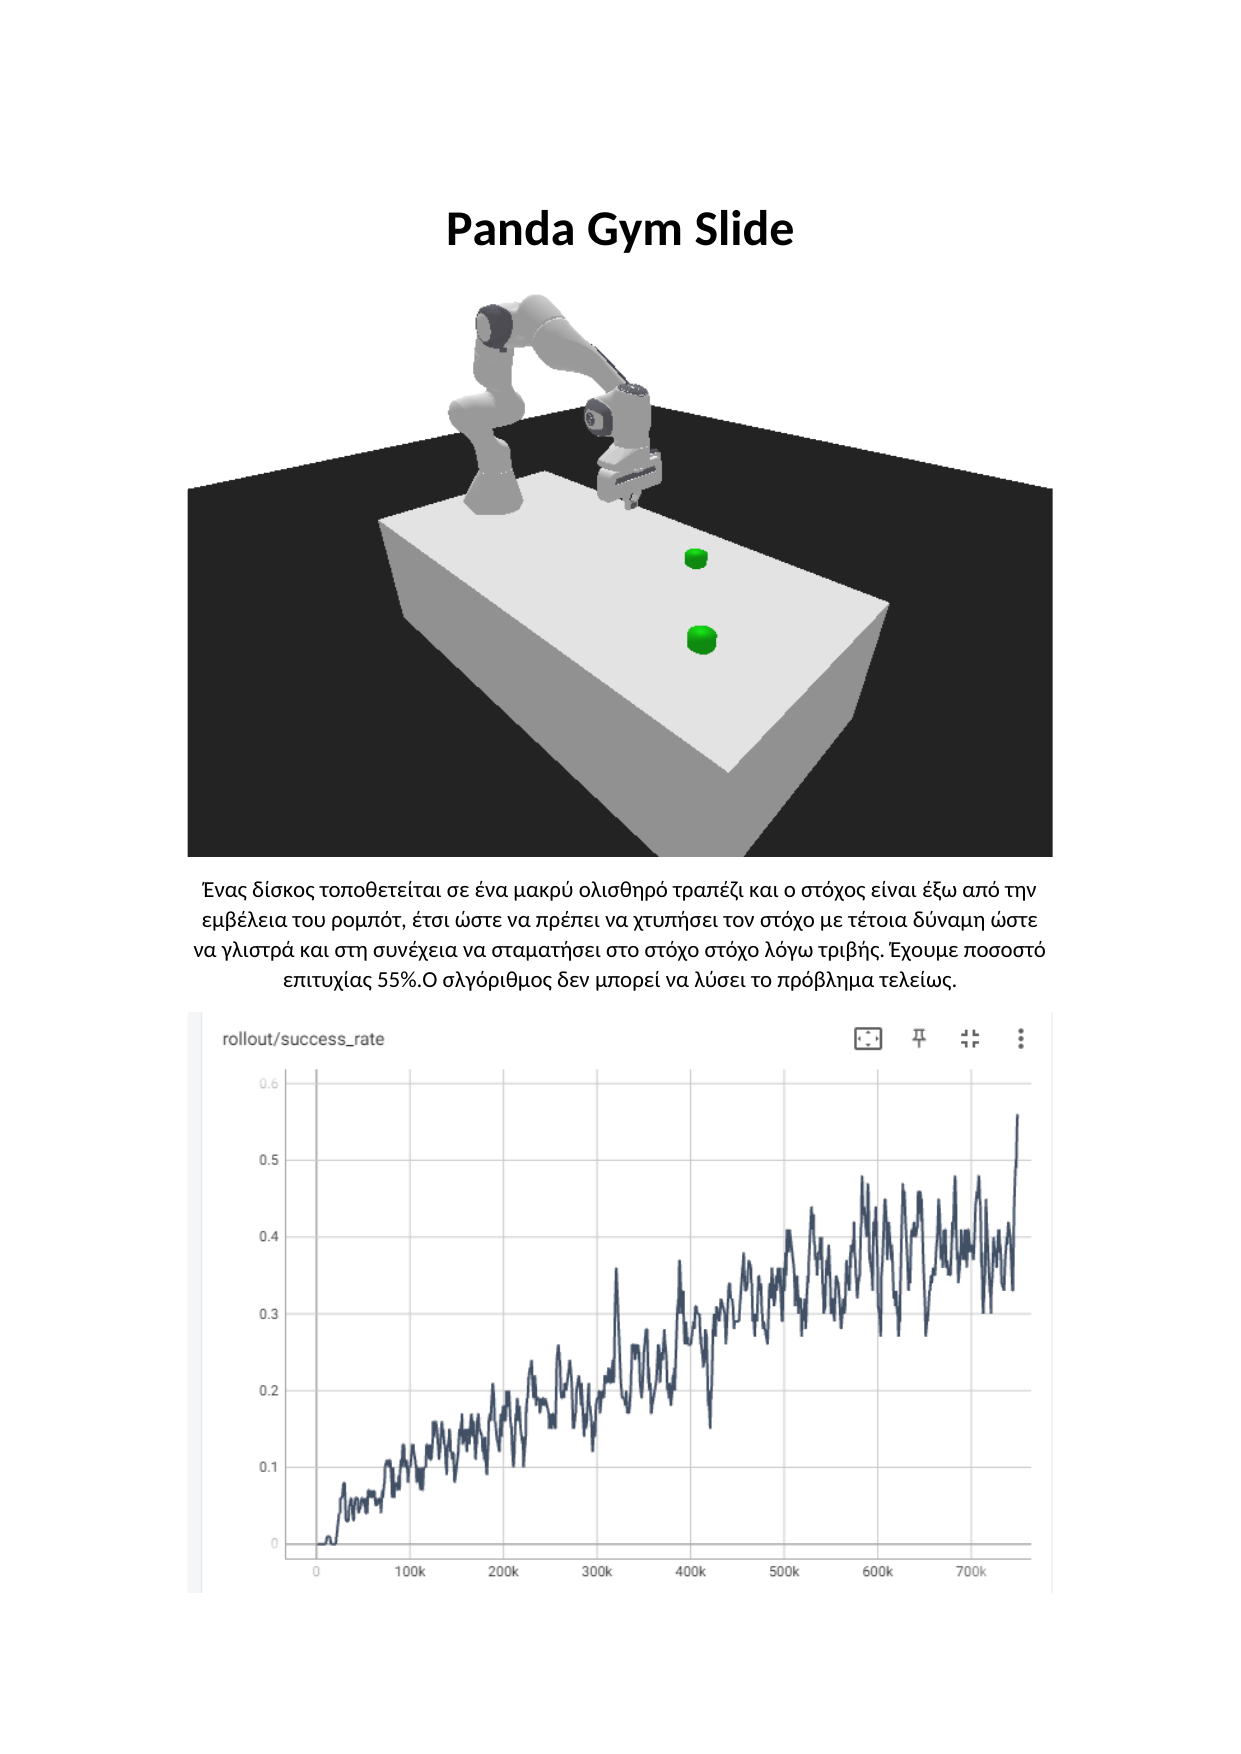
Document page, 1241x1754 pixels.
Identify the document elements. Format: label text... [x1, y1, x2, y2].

picture [187, 1012, 1053, 1593]
text Ένας δίσκος τοποθετείται σε ένα μακρύ ολισθηρό τραπέζι και ο στόχος είναι έξω από την εμβέλεια του ρομπότ, έτσι ώστε να πρέπει να χτυπήσει τον στόχο με τέτοια δύναμη ώστε να γλιστρά και στη συνέχεια να σταματήσει στο στόχο στόχο λόγω τριβής. Έχουμε ποσοστό επιτυχίας 55%.Ο σλγόριθμος δεν μπορεί να λύσει το πρόβλημα τελείως. [187, 875, 1053, 994]
text Panda Gym Slide [187, 197, 1053, 258]
picture [187, 279, 1053, 857]
